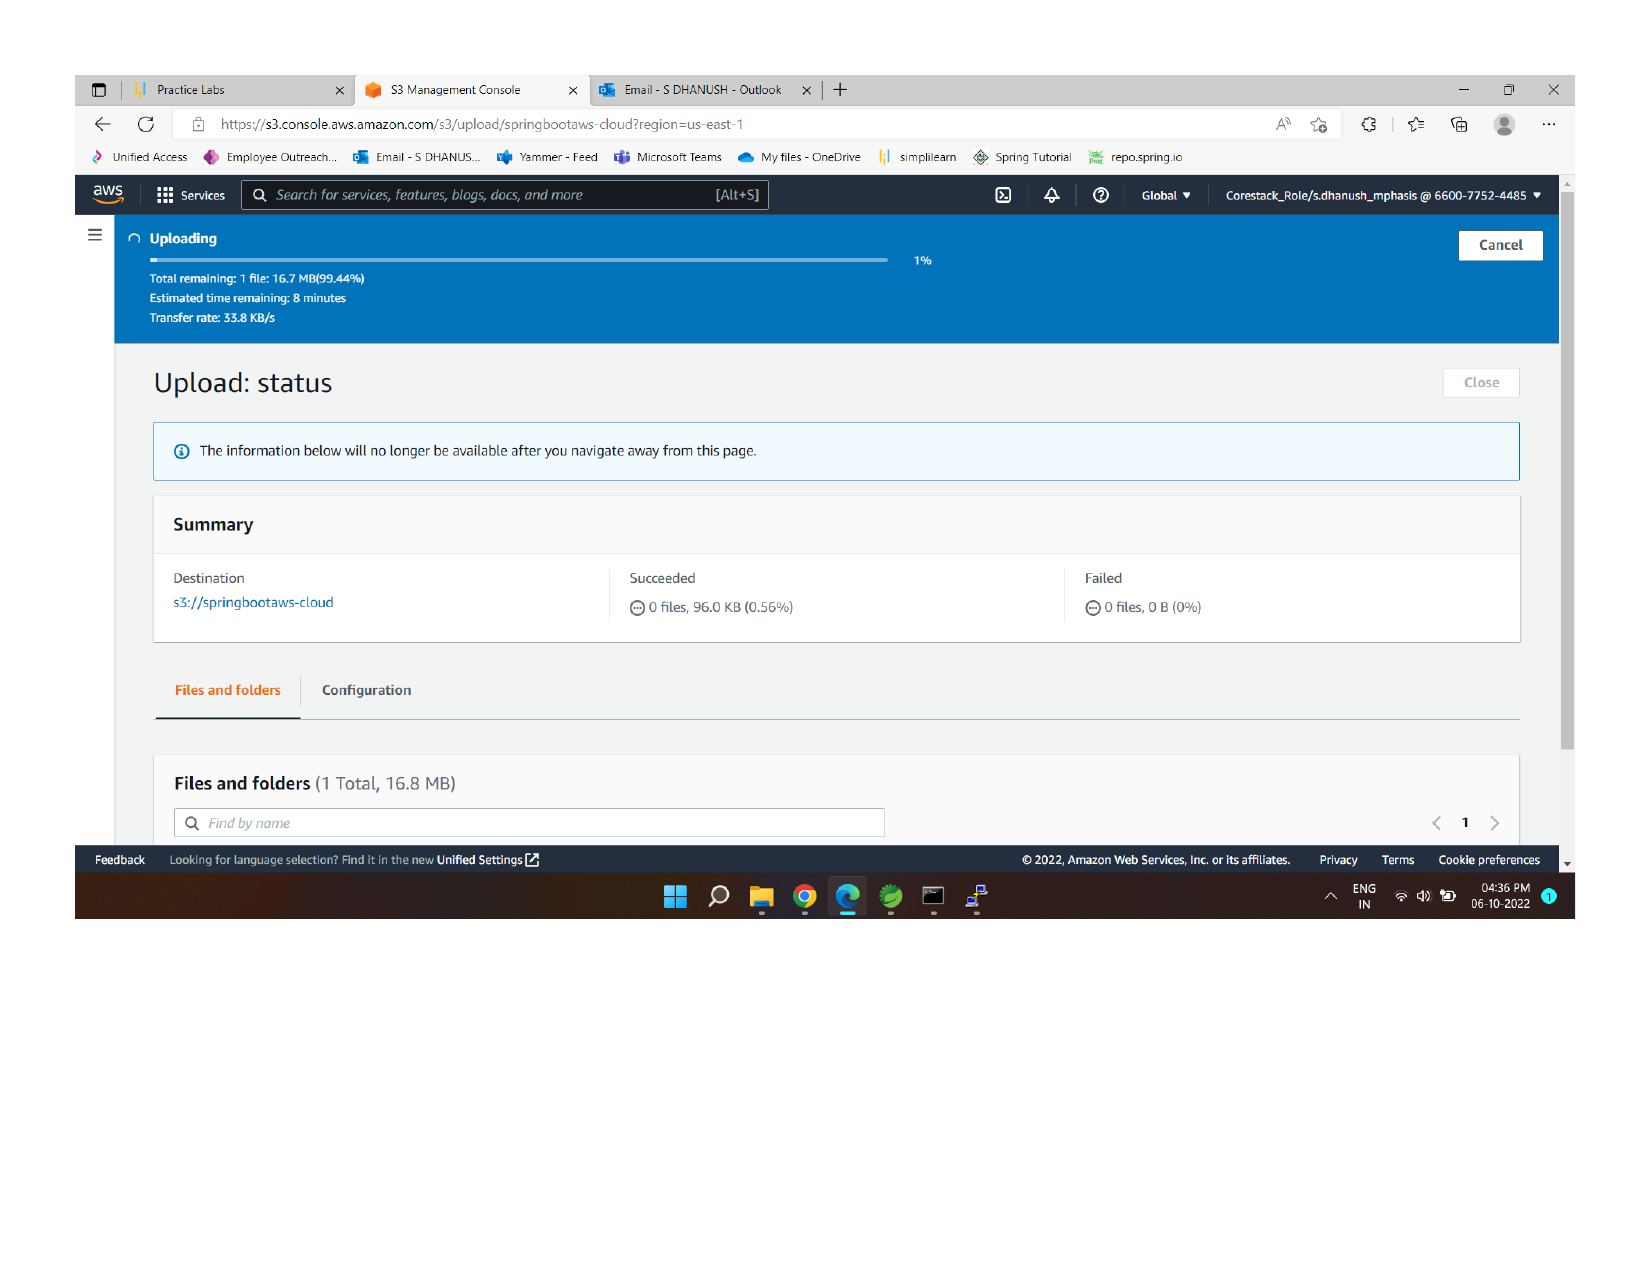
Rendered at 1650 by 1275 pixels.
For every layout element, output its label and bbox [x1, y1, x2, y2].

picture [75, 75, 1575, 919]
